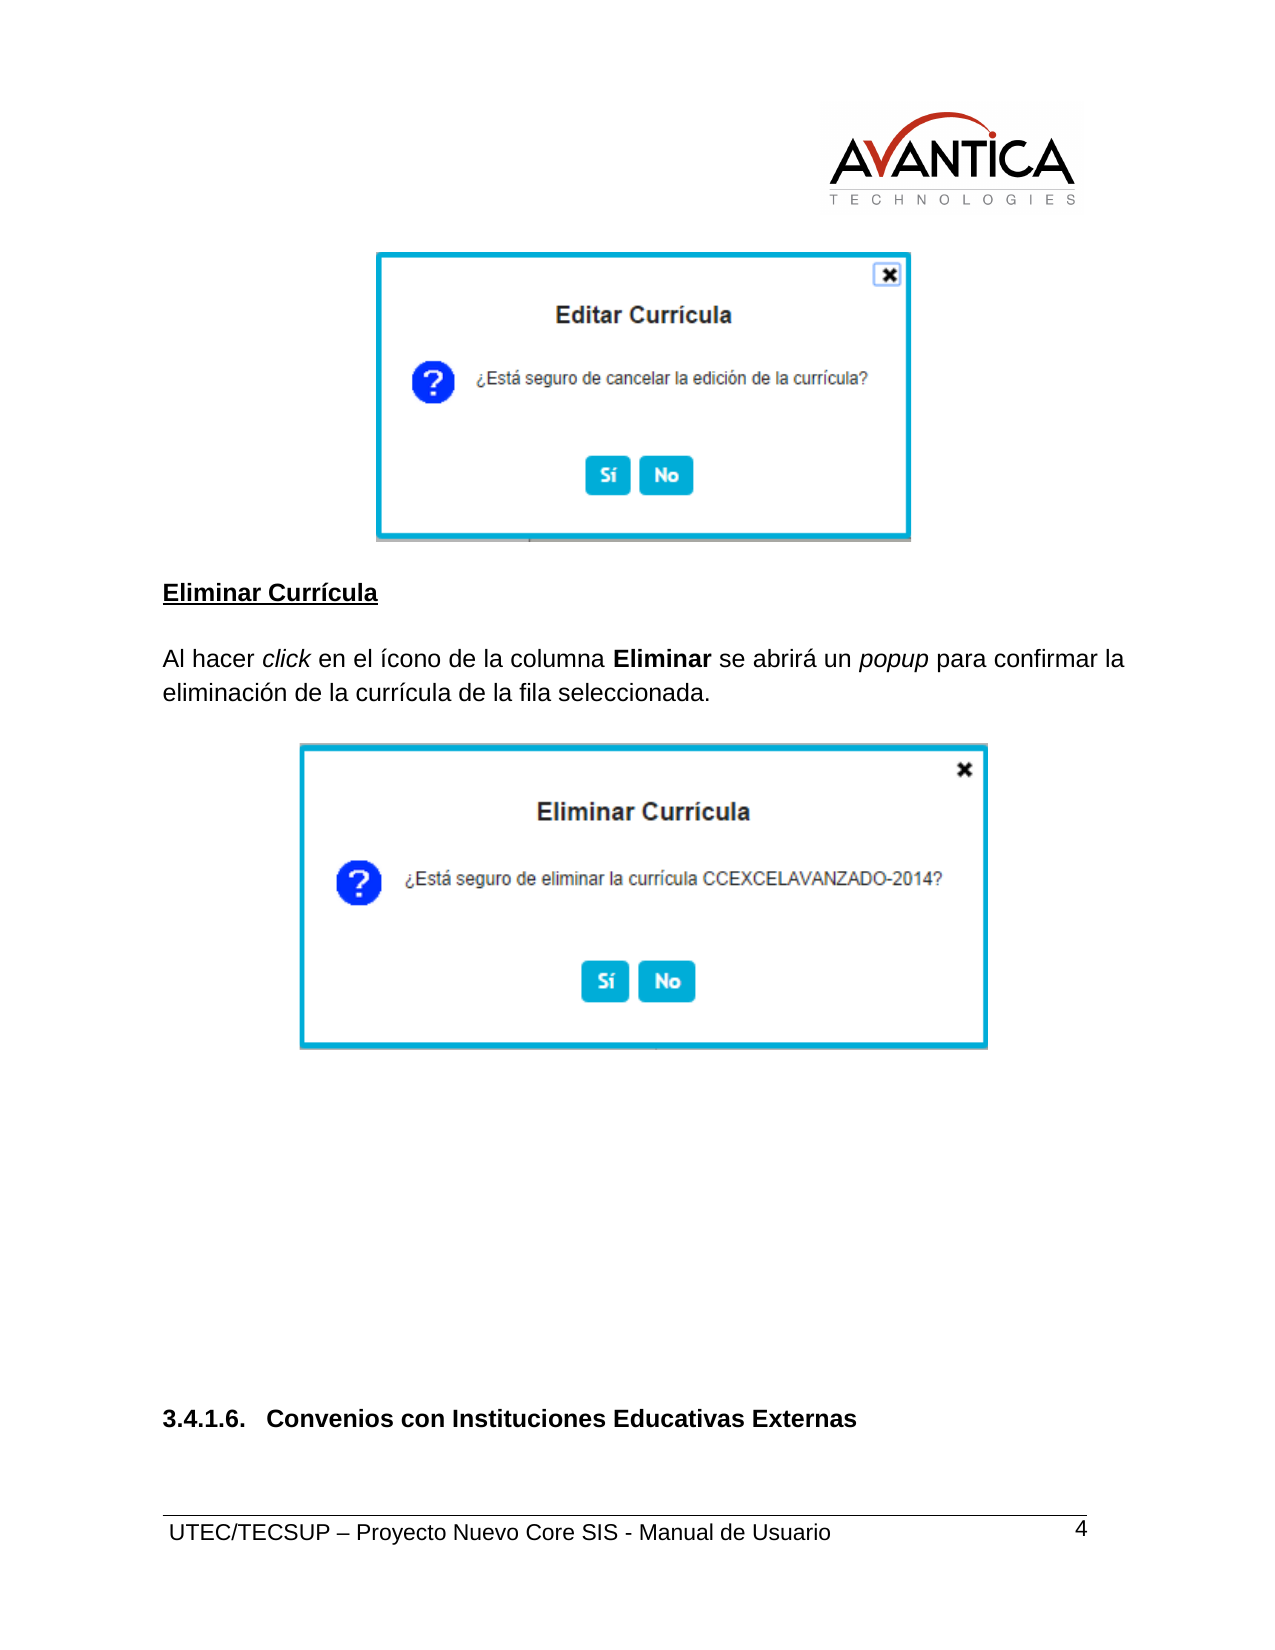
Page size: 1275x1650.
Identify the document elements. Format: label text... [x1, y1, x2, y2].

subtitle Convenios con Instituciones Educativas Externas [162, 1404, 1125, 1433]
picture [305, 751, 983, 1042]
picture [376, 535, 912, 542]
text Eliminar Currícula [162, 578, 1125, 607]
picture [820, 101, 1084, 215]
text Al hacer click en el ícono de la columna Eliminar se abrirá un popup para confirmar la eliminación de la currícula de la fila seleccionada. [162, 644, 1125, 706]
picture [382, 258, 906, 533]
